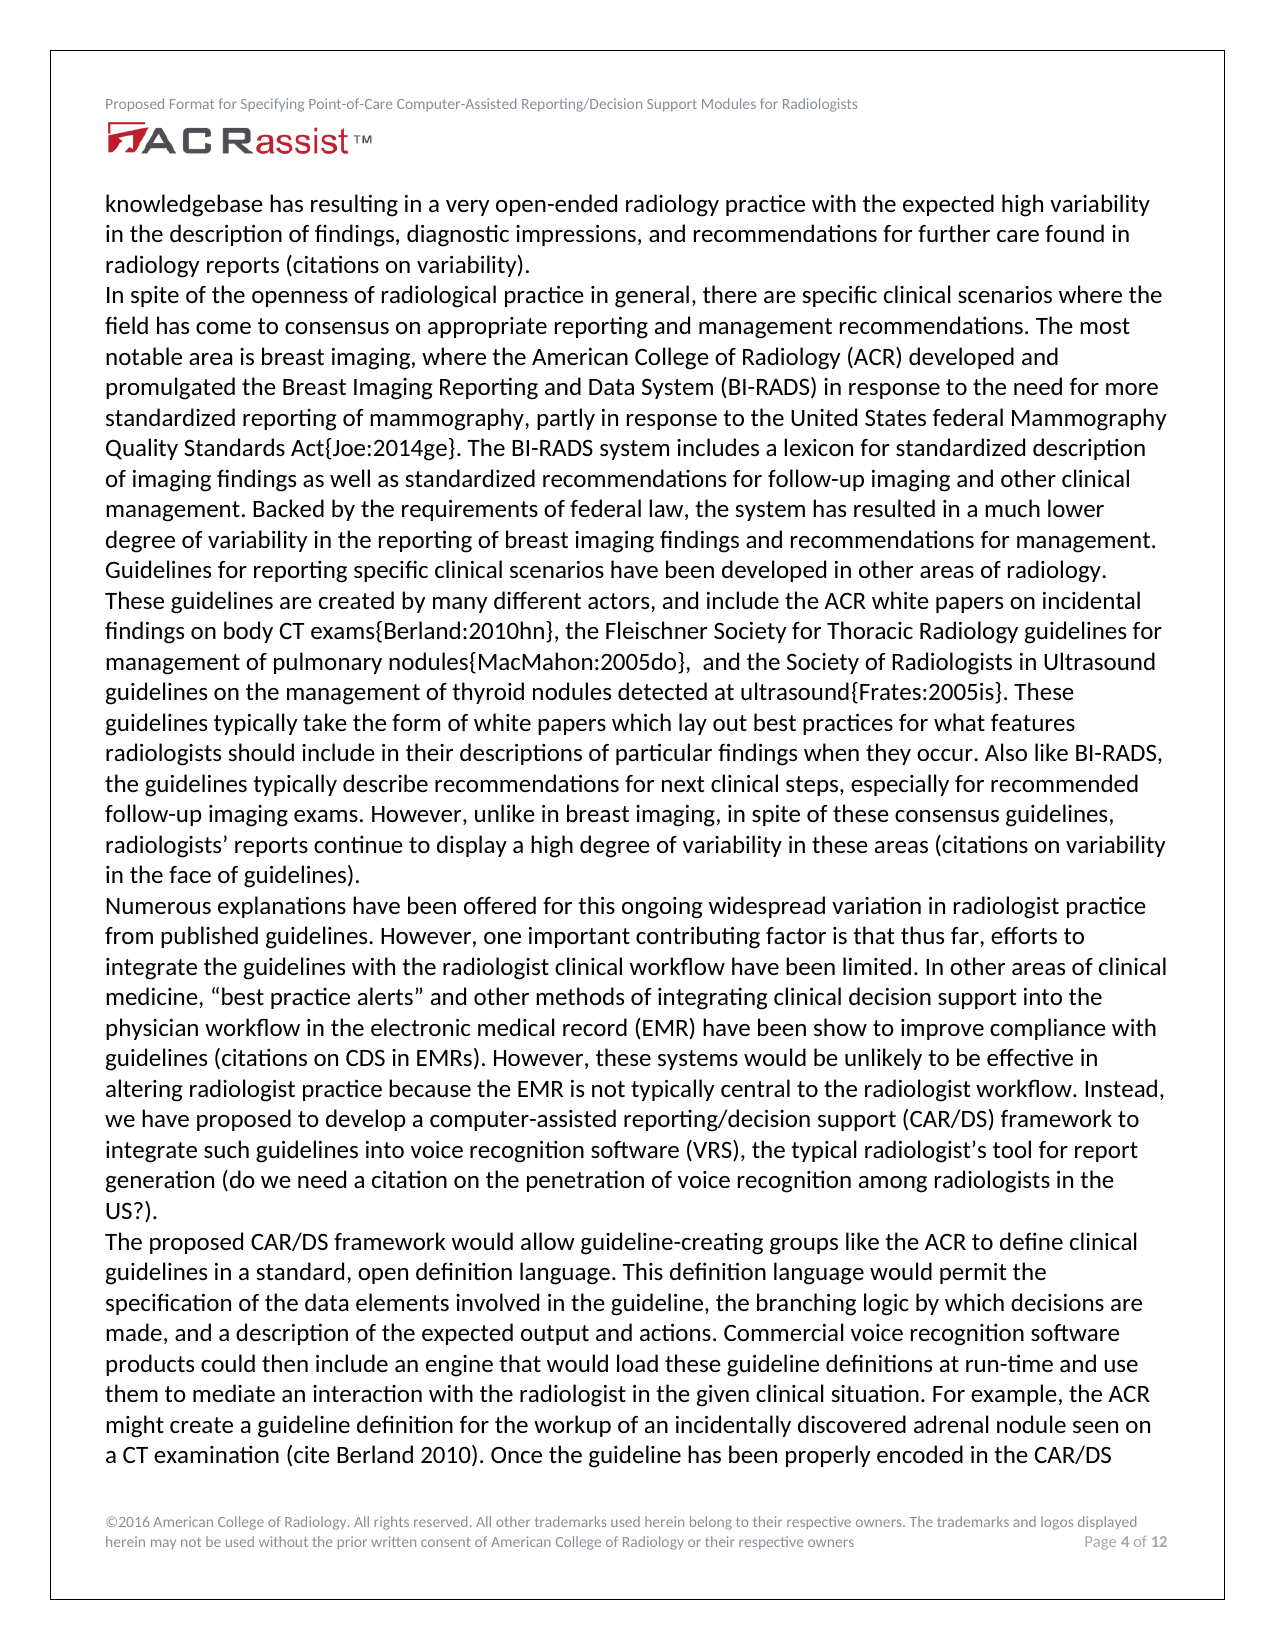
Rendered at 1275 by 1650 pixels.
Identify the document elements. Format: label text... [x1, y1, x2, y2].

text Guidelines for reporting specific clinical scenarios have been developed in other areas of radiology. These guidelines are created by many different actors, and include the ACR white papers on incidental findings on body CT exams{Berland:2010hn}, the Fleischner Society for Thoracic Radiology guidelines for management of pulmonary nodules{MacMahon:2005do}, and the Society of Radiologists in Ultrasound guidelines on the management of thyroid nodules detected at ultrasound{Frates:2005is}. These guidelines typically take the form of white papers which lay out best practices for what features radiologists should include in their descriptions of particular findings when they occur. Also like BI-RADS, the guidelines typically describe recommendations for next clinical steps, especially for recommended follow-up imaging exams. However, unlike in breast imaging, in spite of these consensus guidelines, radiologists’ reports continue to display a high degree of variability in these areas (citations on variability in the face of guidelines). [105, 554, 1170, 890]
picture [105, 113, 378, 158]
text In spite of the openness of radiological practice in general, there are specific clinical scenarios where the field has come to consensus on appropriate reporting and management recommendations. The most notable area is breast imaging, where the American College of Radiology (ACR) developed and promulgated the Breast Imaging Reporting and Data System (BI-RADS) in response to the need for more standardized reporting of mammography, partly in response to the United States federal Mammography Quality Standards Act{Joe:2014ge}. The BI-RADS system includes a lexicon for standardized description of imaging findings as well as standardized recommendations for follow-up imaging and other clinical management. Backed by the requirements of federal law, the system has resulted in a much lower degree of variability in the reporting of breast imaging findings and recommendations for management. [105, 279, 1170, 554]
text Numerous explanations have been offered for this ongoing widespread variation in radiologist practice from published guidelines. However, one important contributing factor is that thus far, efforts to integrate the guidelines with the radiologist clinical workflow have been limited. In other areas of clinical medicine, “best practice alerts” and other methods of integrating clinical decision support into the physician workflow in the electronic medical record (EMR) have been show to improve compliance with guidelines (citations on CDS in EMRs). However, these systems would be unlikely to be effective in altering radiologist practice because the EMR is not typically central to the radiologist workflow. Instead, we have proposed to develop a computer-assisted reporting/decision support (CAR/DS) framework to integrate such guidelines into voice recognition software (VRS), the typical radiologist’s tool for report generation (do we need a citation on the penetration of voice recognition among radiologists in the US?). [105, 890, 1170, 1226]
